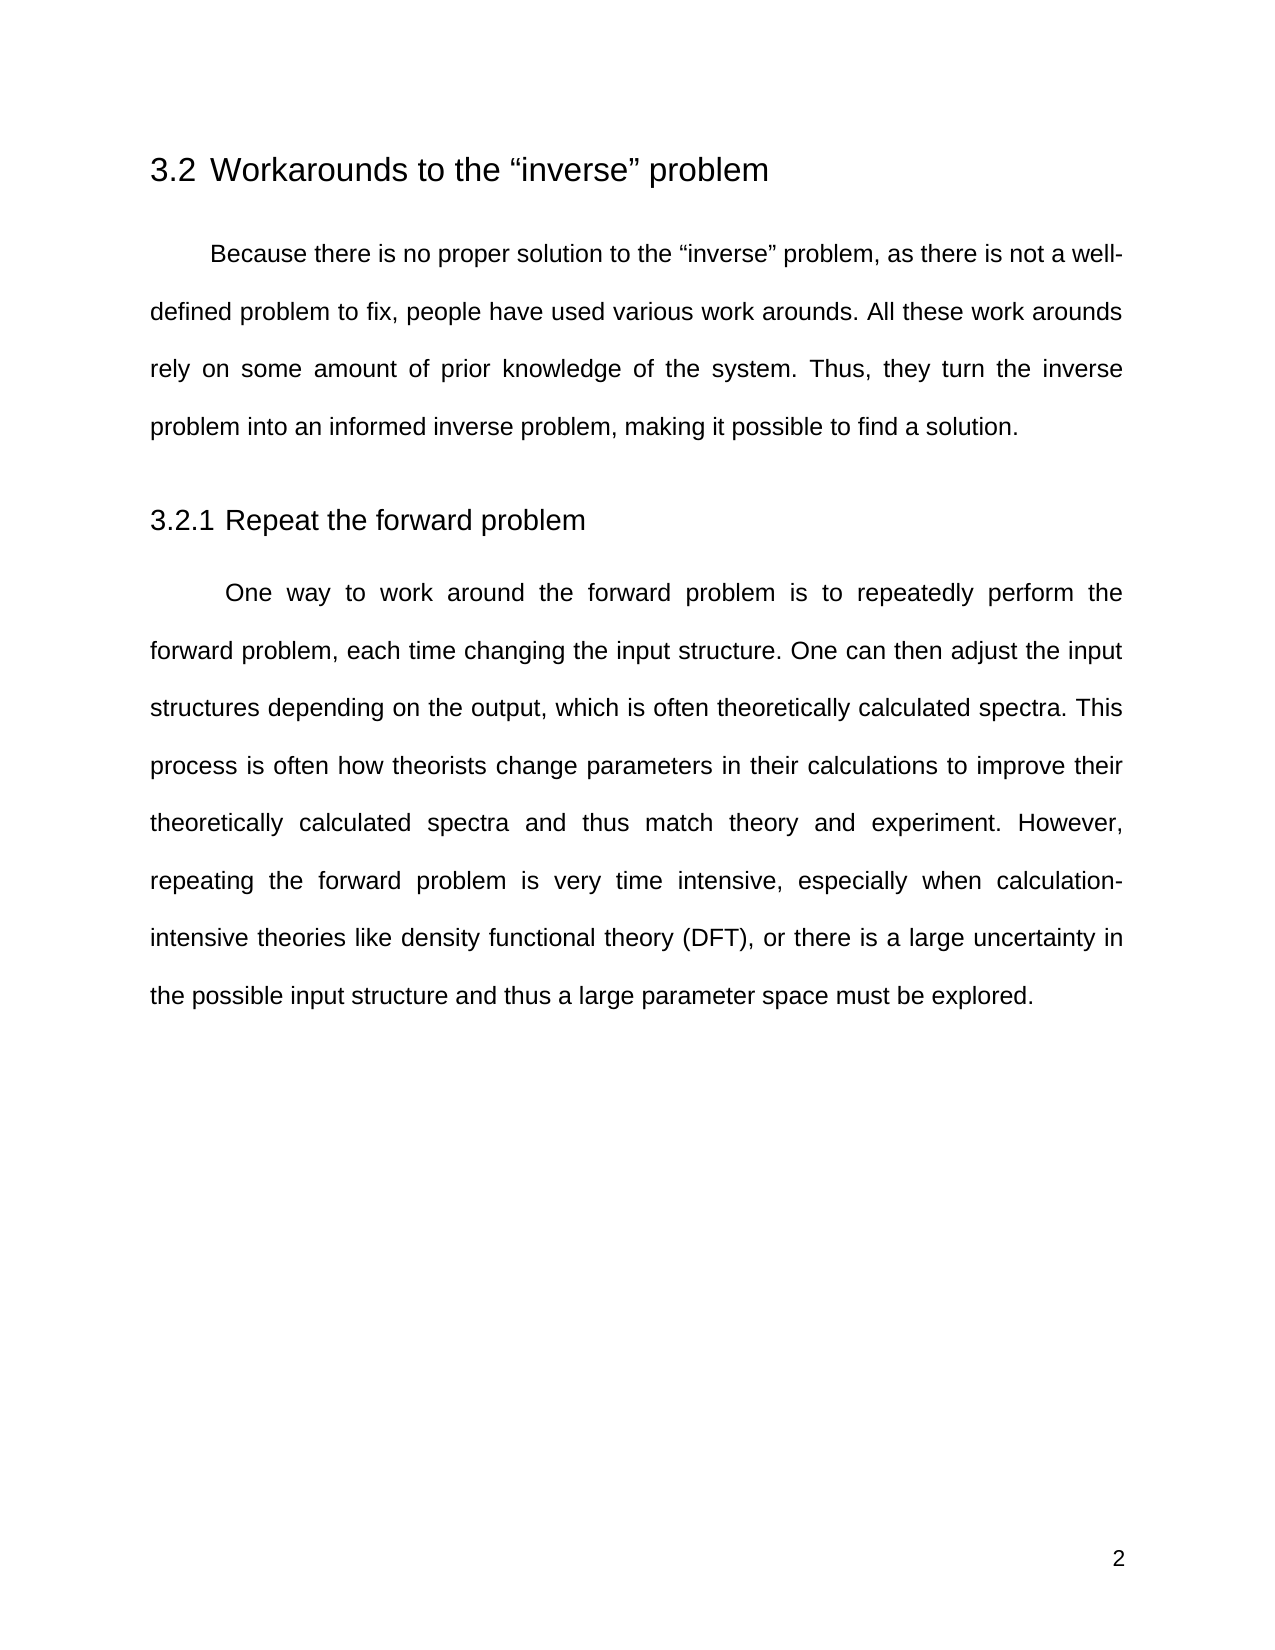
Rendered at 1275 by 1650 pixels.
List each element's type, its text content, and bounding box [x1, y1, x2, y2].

text One way to work around the forward problem is to repeatedly perform the forward problem, each time changing the input structure. One can then adjust the input structures depending on the output, which is often theoretically calculated spectra. This process is often how theorists change parameters in their calculations to improve their theoretically calculated spectra and thus match theory and experiment. However, repeating the forward problem is very time intensive, especially when calculation-intensive theories like density functional theory (DFT), or there is a large uncertainty in the possible input structure and thus a large parameter space must be explored. [150, 578, 1125, 1009]
list Repeat the forward problem [150, 503, 1125, 536]
list Workarounds to the “inverse” problem [150, 150, 1125, 188]
text Because there is no proper solution to the “inverse” problem, as there is not a well-defined problem to fix, people have used various work arounds. All these work arounds rely on some amount of prior knowledge of the system. Thus, they turn the inverse problem into an informed inverse problem, making it possible to find a solution. [150, 239, 1125, 441]
